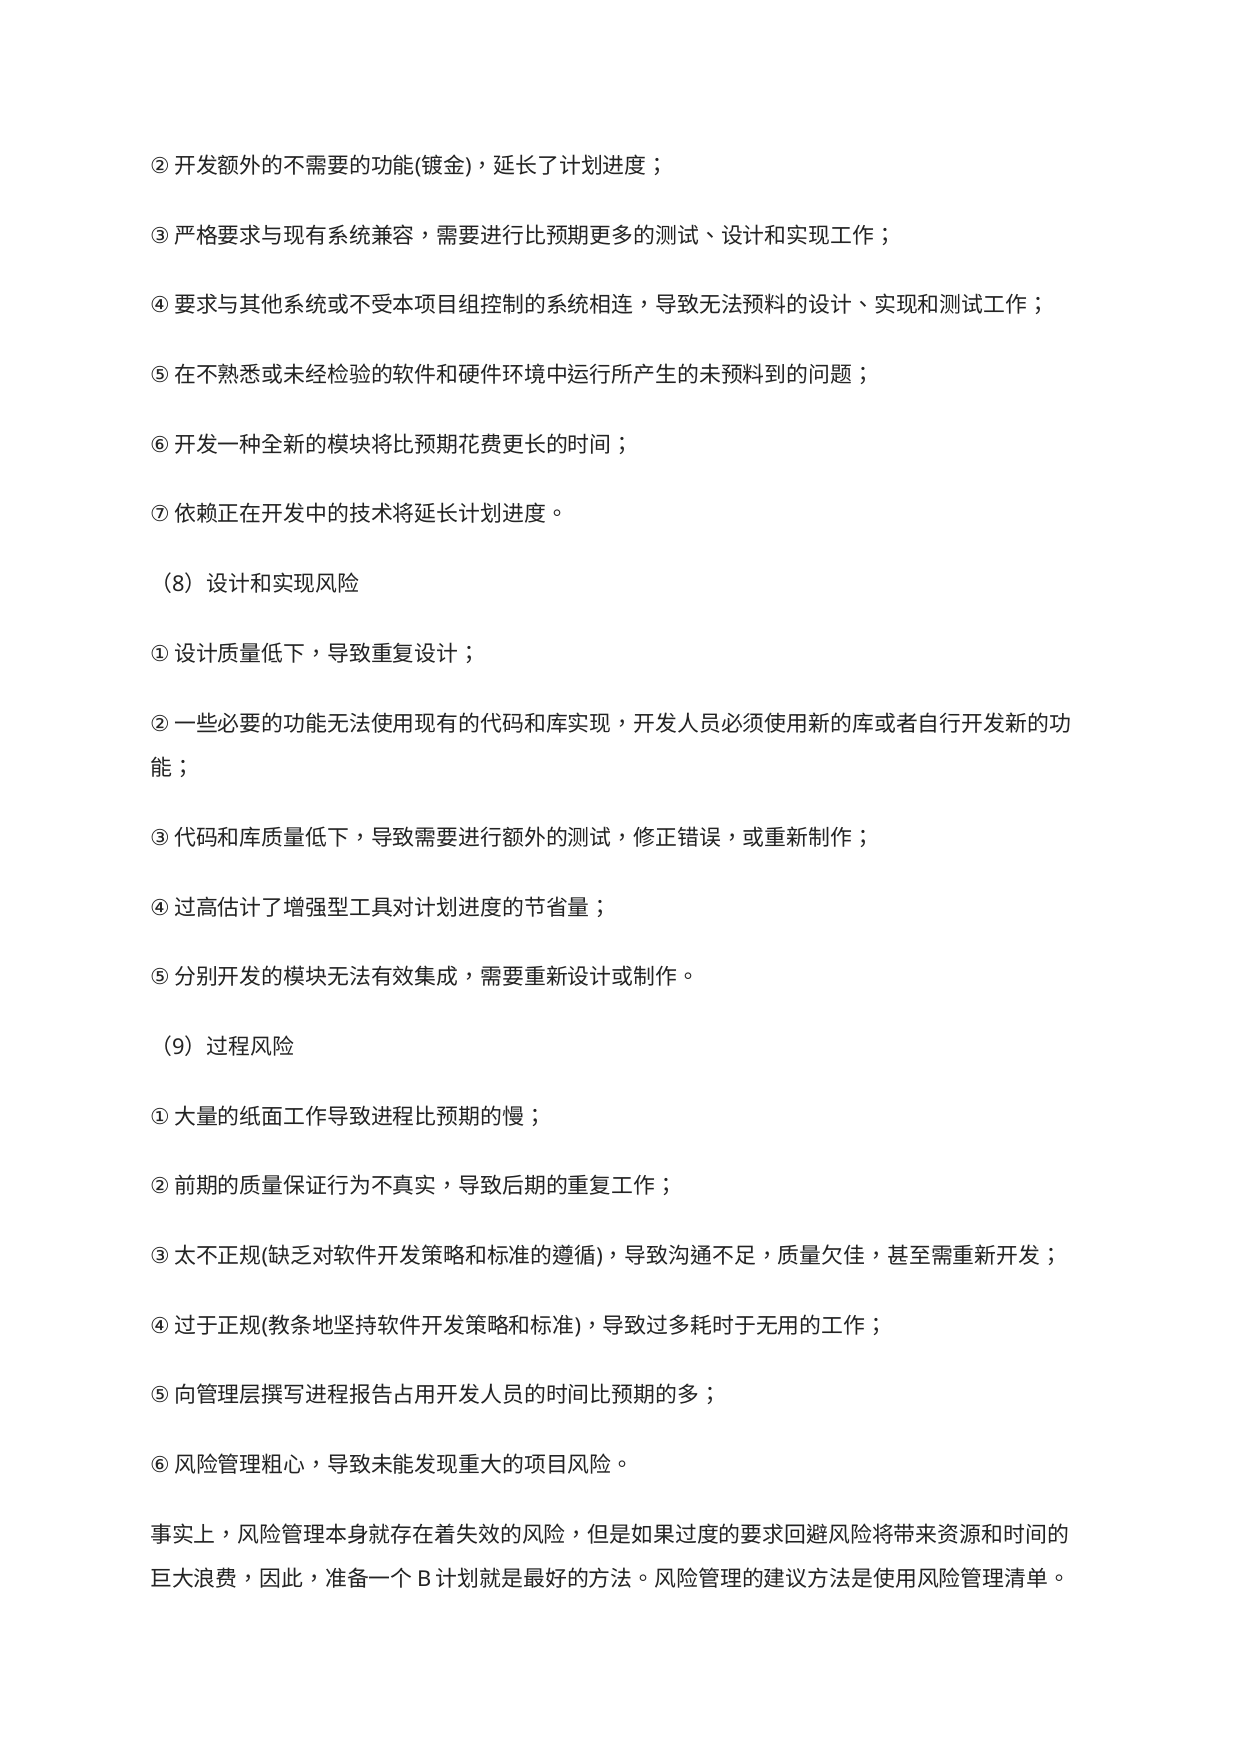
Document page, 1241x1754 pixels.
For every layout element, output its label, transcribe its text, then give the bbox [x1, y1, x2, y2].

text ⑤分别开发的模块无法有效集成，需要重新设计或制作。 [150, 961, 1090, 991]
text ⑤在不熟悉或未经检验的软件和硬件环境中运行所产生的未预料到的问题； [150, 359, 1090, 389]
text ①设计质量低下，导致重复设计； [150, 638, 1090, 668]
text ⑥风险管理粗心，导致未能发现重大的项目风险。 [150, 1449, 1090, 1479]
text ②开发额外的不需要的功能(镀金)，延长了计划进度； [150, 150, 1090, 180]
text ①大量的纸面工作导致进程比预期的慢； [150, 1101, 1090, 1130]
text ⑥开发一种全新的模块将比预期花费更长的时间； [150, 429, 1090, 458]
text 事实上，风险管理本身就存在着失效的风险，但是如果过度的要求回避风险将带来资源和时间的巨大浪费，因此，准备一个B计划就是最好的方法。风险管理的建议方法是使用风险管理清单。 [150, 1519, 1090, 1593]
text （9）过程风险 [150, 1031, 1090, 1061]
text ③代码和库质量低下，导致需要进行额外的测试，修正错误，或重新制作； [150, 822, 1090, 852]
text （8）设计和实现风险 [150, 568, 1090, 598]
text ②前期的质量保证行为不真实，导致后期的重复工作； [150, 1170, 1090, 1200]
text ④过高估计了增强型工具对计划进度的节省量； [150, 892, 1090, 921]
text ④要求与其他系统或不受本项目组控制的系统相连，导致无法预料的设计、实现和测试工作； [150, 289, 1090, 319]
text ⑦依赖正在开发中的技术将延长计划进度。 [150, 498, 1090, 528]
text ③太不正规(缺乏对软件开发策略和标准的遵循)，导致沟通不足，质量欠佳，甚至需重新开发； [150, 1240, 1090, 1270]
text ④过于正规(教条地坚持软件开发策略和标准)，导致过多耗时于无用的工作； [150, 1310, 1090, 1339]
text ②一些必要的功能无法使用现有的代码和库实现，开发人员必须使用新的库或者自行开发新的功能； [150, 707, 1090, 782]
text ③严格要求与现有系统兼容，需要进行比预期更多的测试、设计和实现工作； [150, 220, 1090, 249]
text ⑤向管理层撰写进程报告占用开发人员的时间比预期的多； [150, 1379, 1090, 1409]
